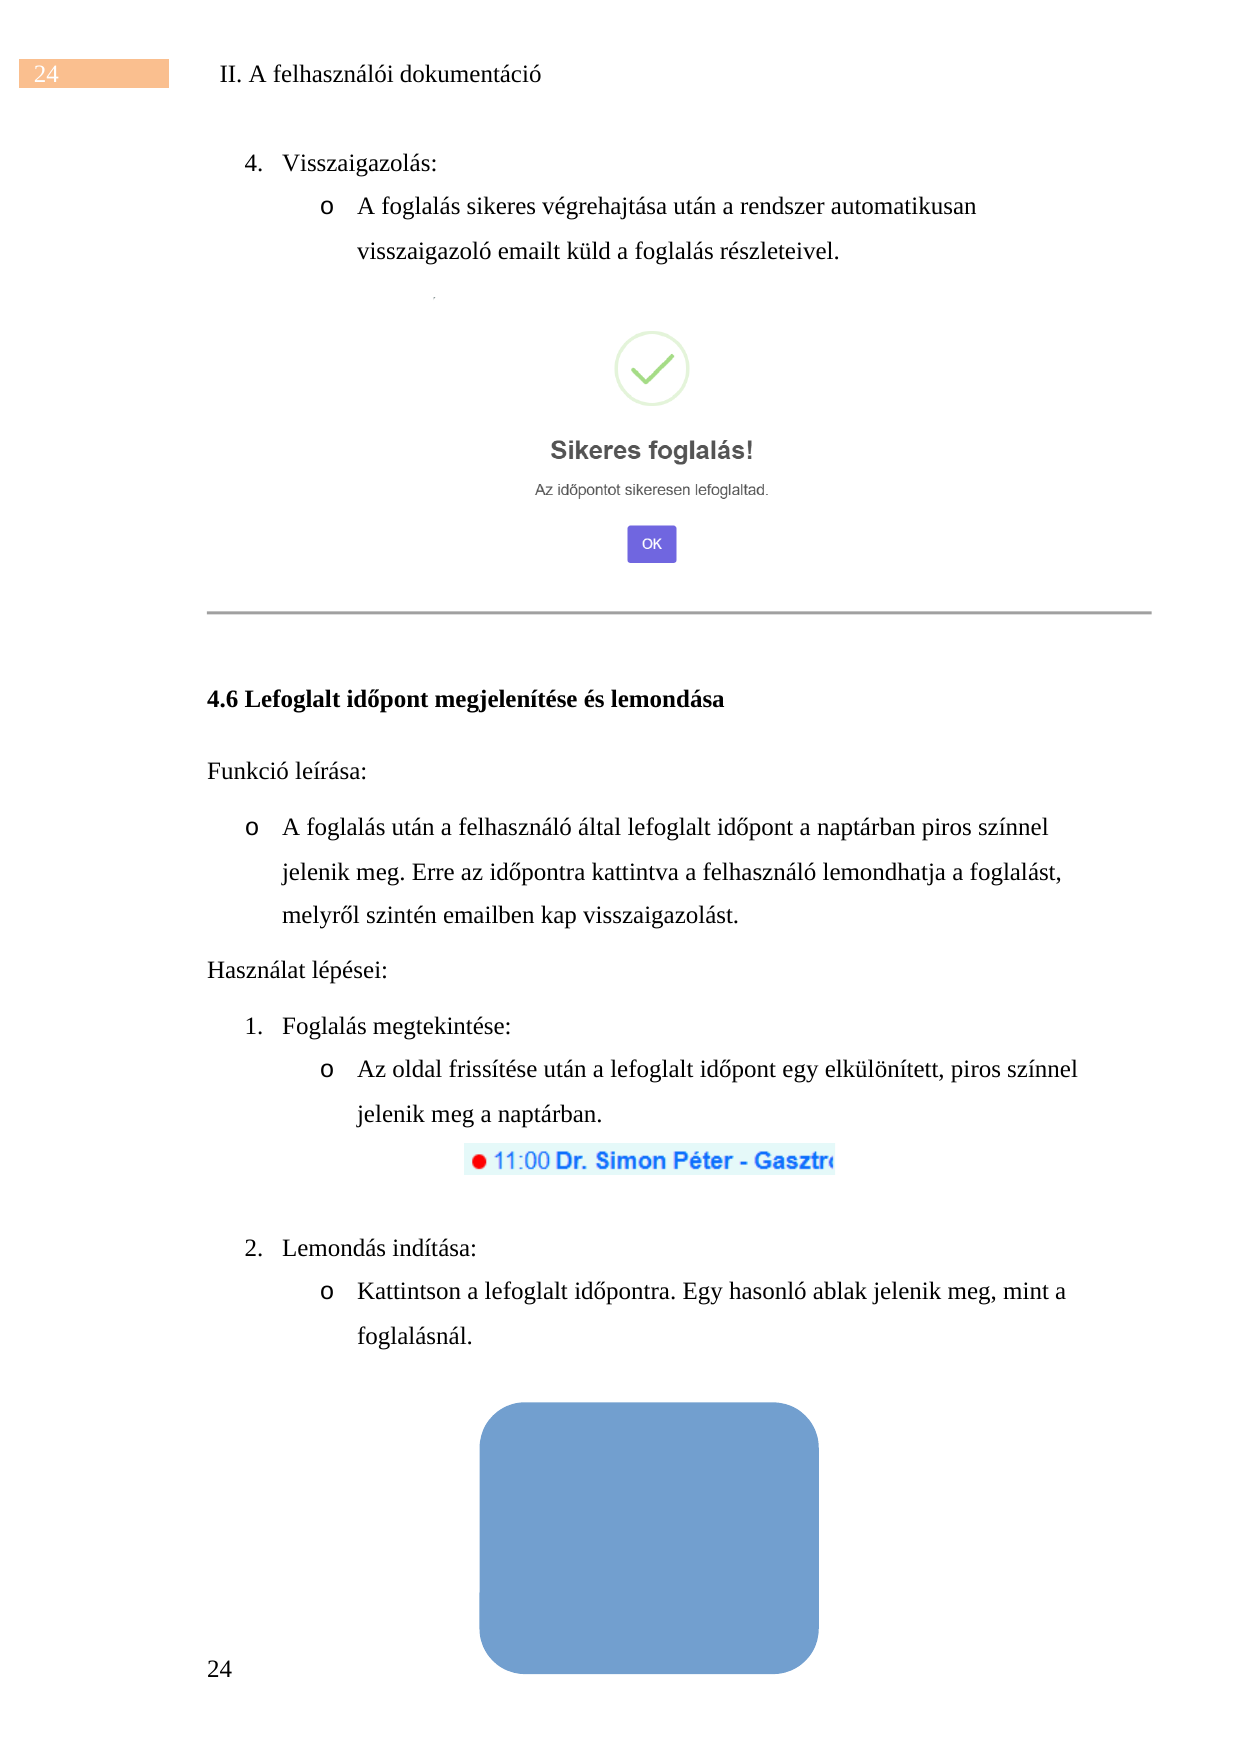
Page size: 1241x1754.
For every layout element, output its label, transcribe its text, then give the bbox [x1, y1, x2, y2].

list A foglalás után a felhasználó által lefoglalt időpont a naptárban piros színnel jelenik meg. Erre az időpontra kattintva a felhasználó lemondhatja a foglalást, melyről szintén emailben kap visszaigazolást. [244, 812, 1092, 929]
list Az oldal frissítése után a lefoglalt időpont egy elkülönített, piros színnel jelenik meg a naptárban. [319, 1054, 1092, 1128]
picture [464, 1143, 836, 1175]
list Visszaigazolás: [244, 148, 1092, 176]
list Lemondás indítása: [244, 1143, 1092, 1262]
picture [433, 297, 867, 571]
list Kattintson a lefoglalt időpontra. Egy hasonló ablak jelenik meg, mint a foglalásnál. [319, 1276, 1092, 1350]
text Használat lépései: [207, 956, 1092, 984]
list Foglalás megtekintése: [244, 1011, 1092, 1040]
subtitle 4.6 Lefoglalt időpont megjelenítése és lemondása [207, 684, 1092, 712]
list A foglalás sikeres végrehajtása után a rendszer automatikusan visszaigazoló emailt küld a foglalás részleteivel. [319, 191, 1092, 265]
text Funkció leírása: [207, 756, 1092, 785]
